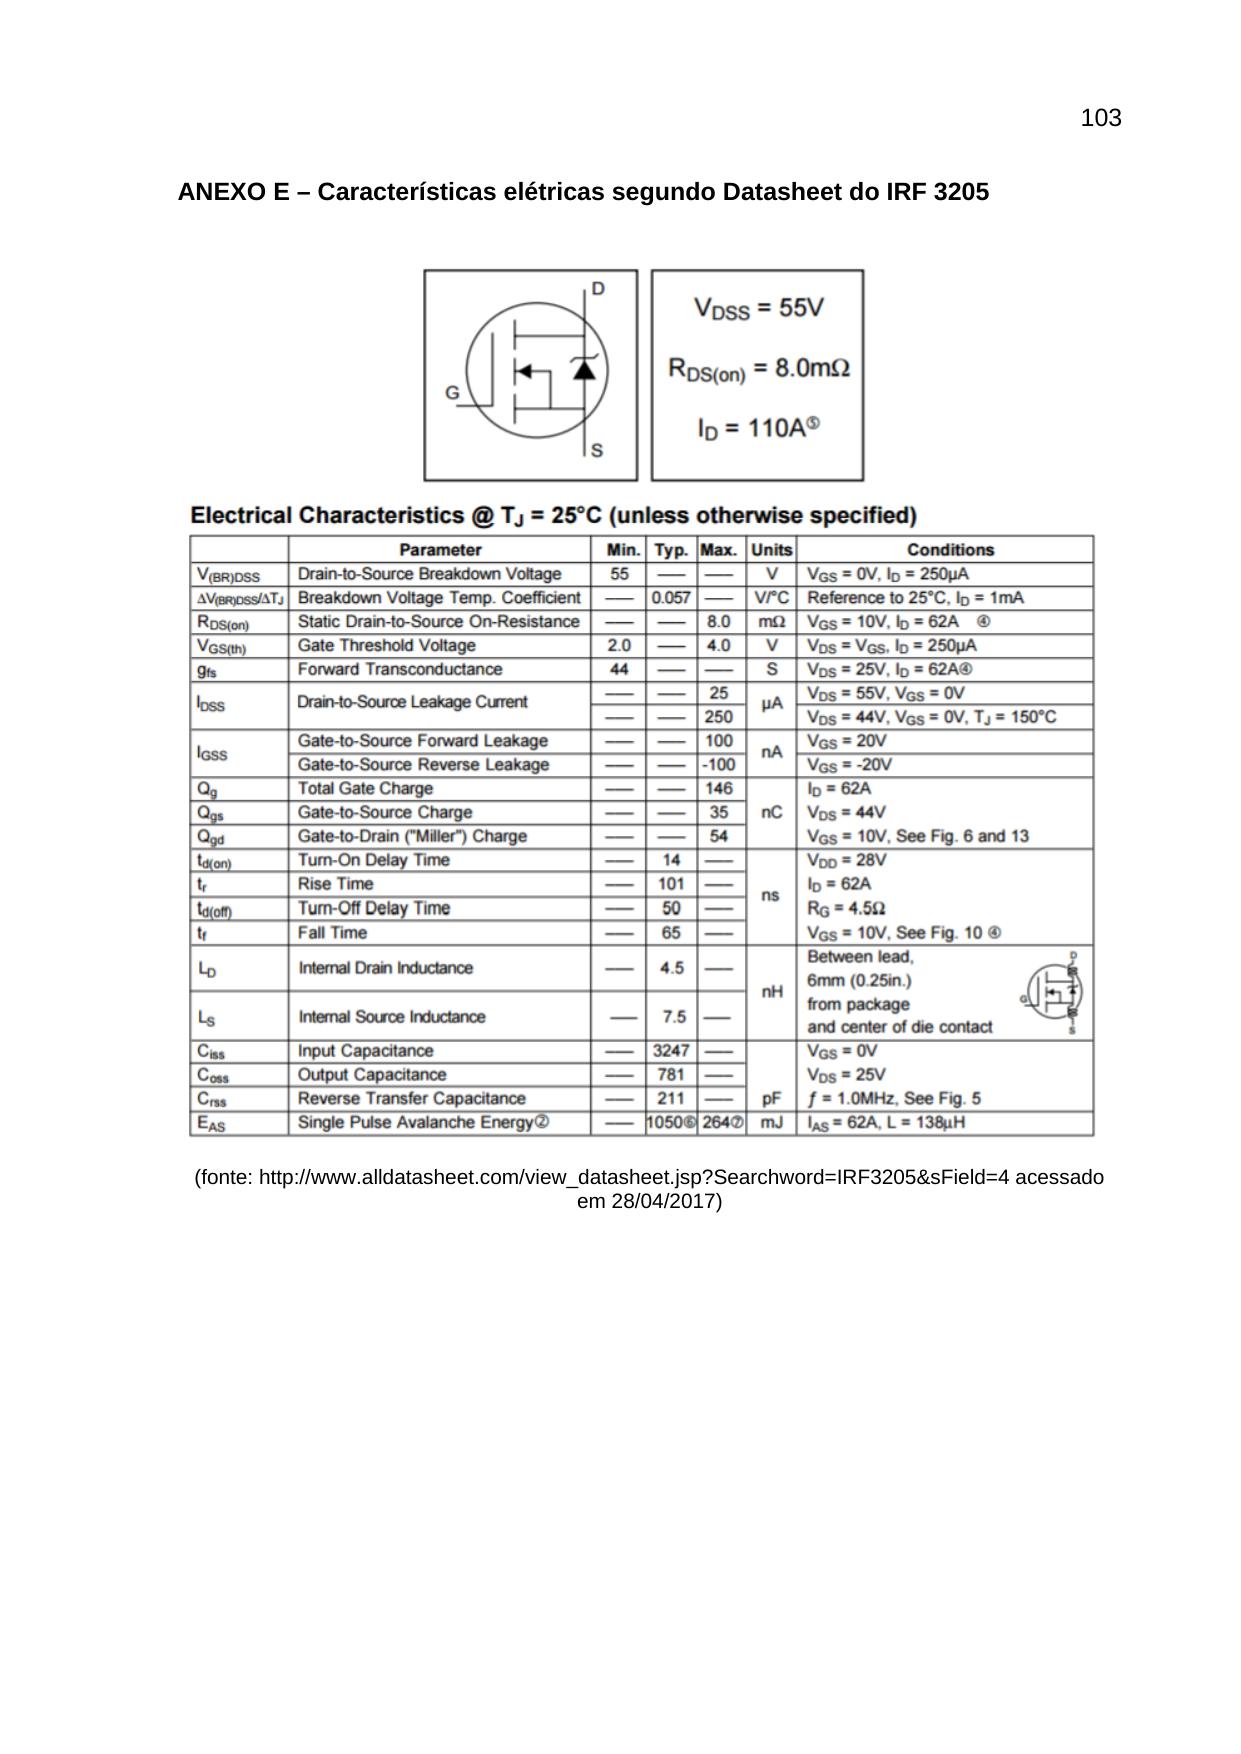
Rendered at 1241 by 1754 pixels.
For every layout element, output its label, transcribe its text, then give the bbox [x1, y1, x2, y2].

text (fonte: http://www.alldatasheet.com/view_datasheet.jsp?Searchword=IRF3205&sField=4 acessado em 28/04/2017) [177, 1165, 1122, 1213]
picture [417, 263, 882, 485]
picture [178, 499, 1121, 1151]
text ANEXO E – Características elétricas segundo Datasheet do IRF 3205 [177, 177, 1122, 206]
